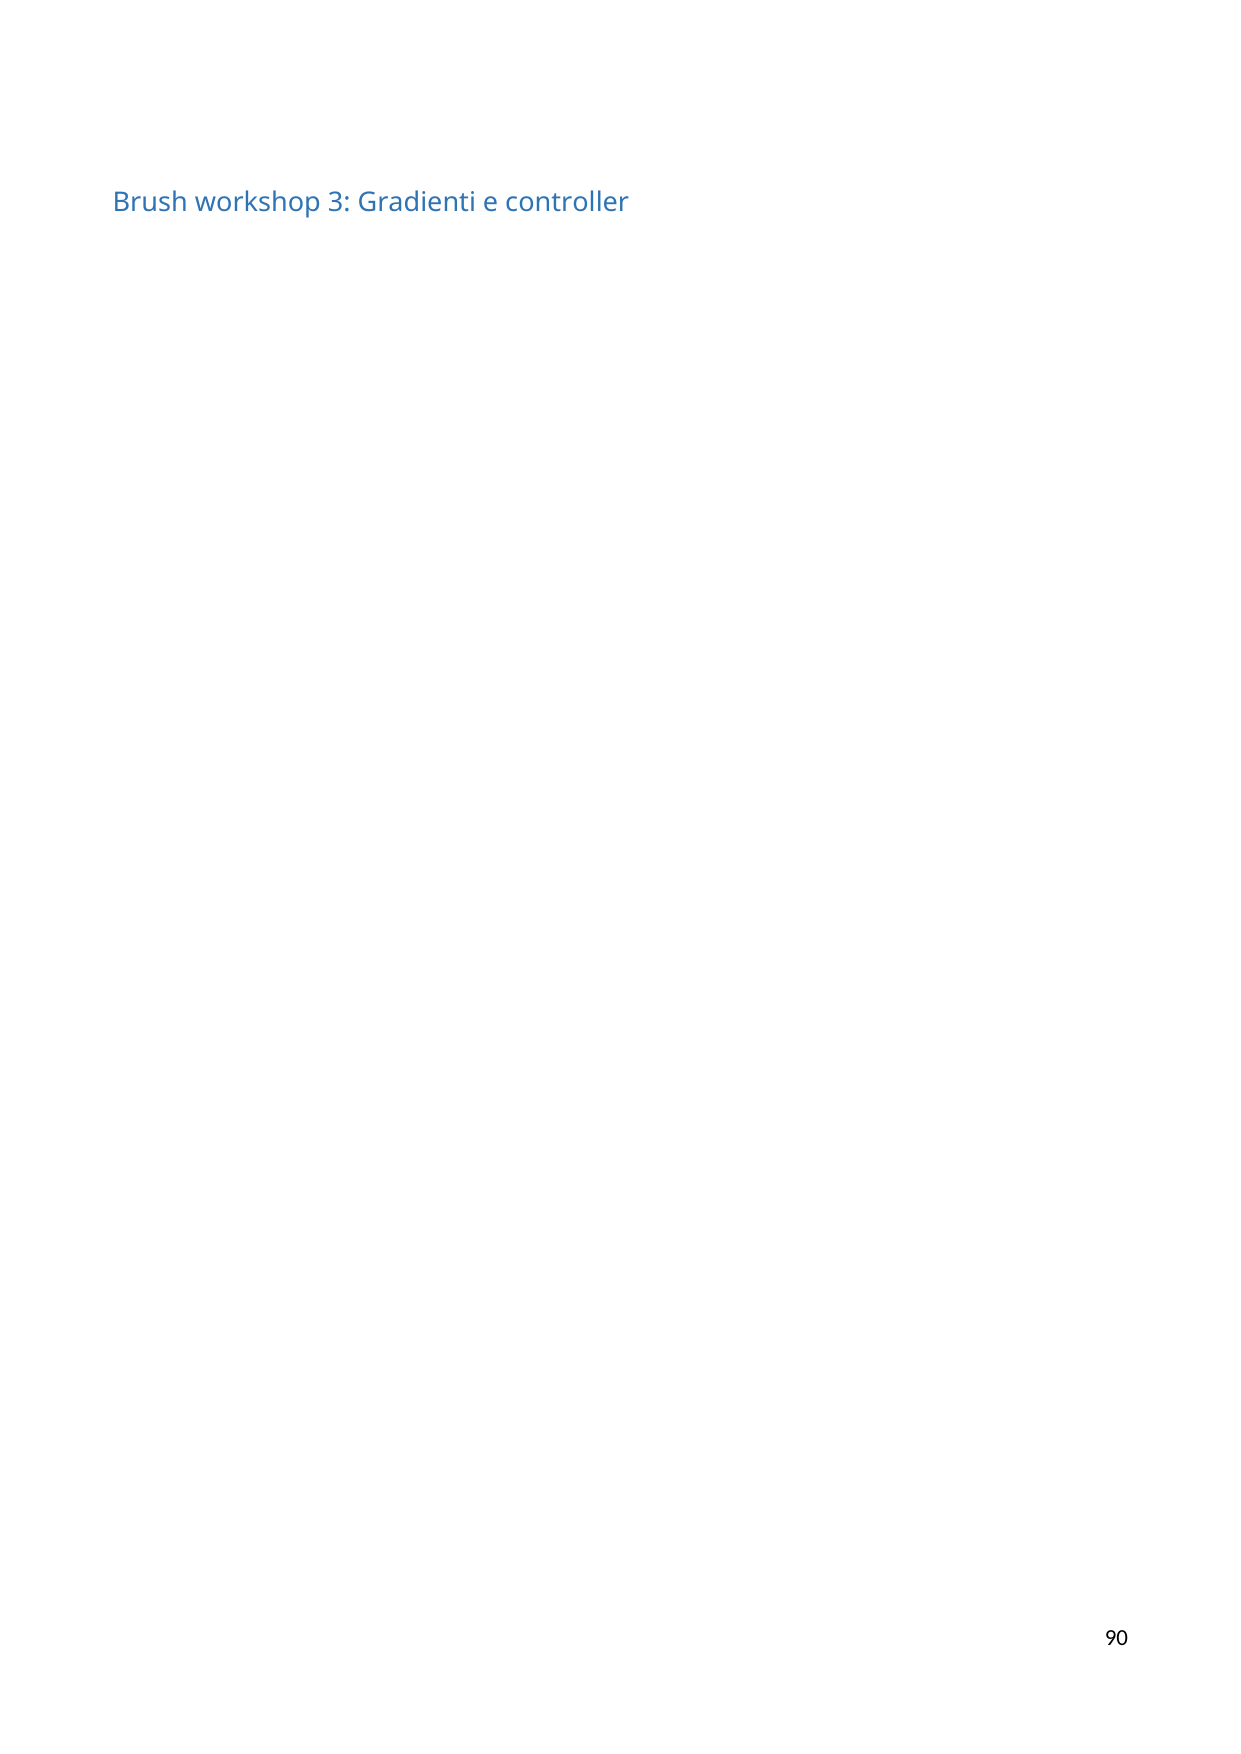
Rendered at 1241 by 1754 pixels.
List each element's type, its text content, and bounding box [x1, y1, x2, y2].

subtitle Brush workshop 3: Gradienti e controller [112, 182, 1128, 219]
